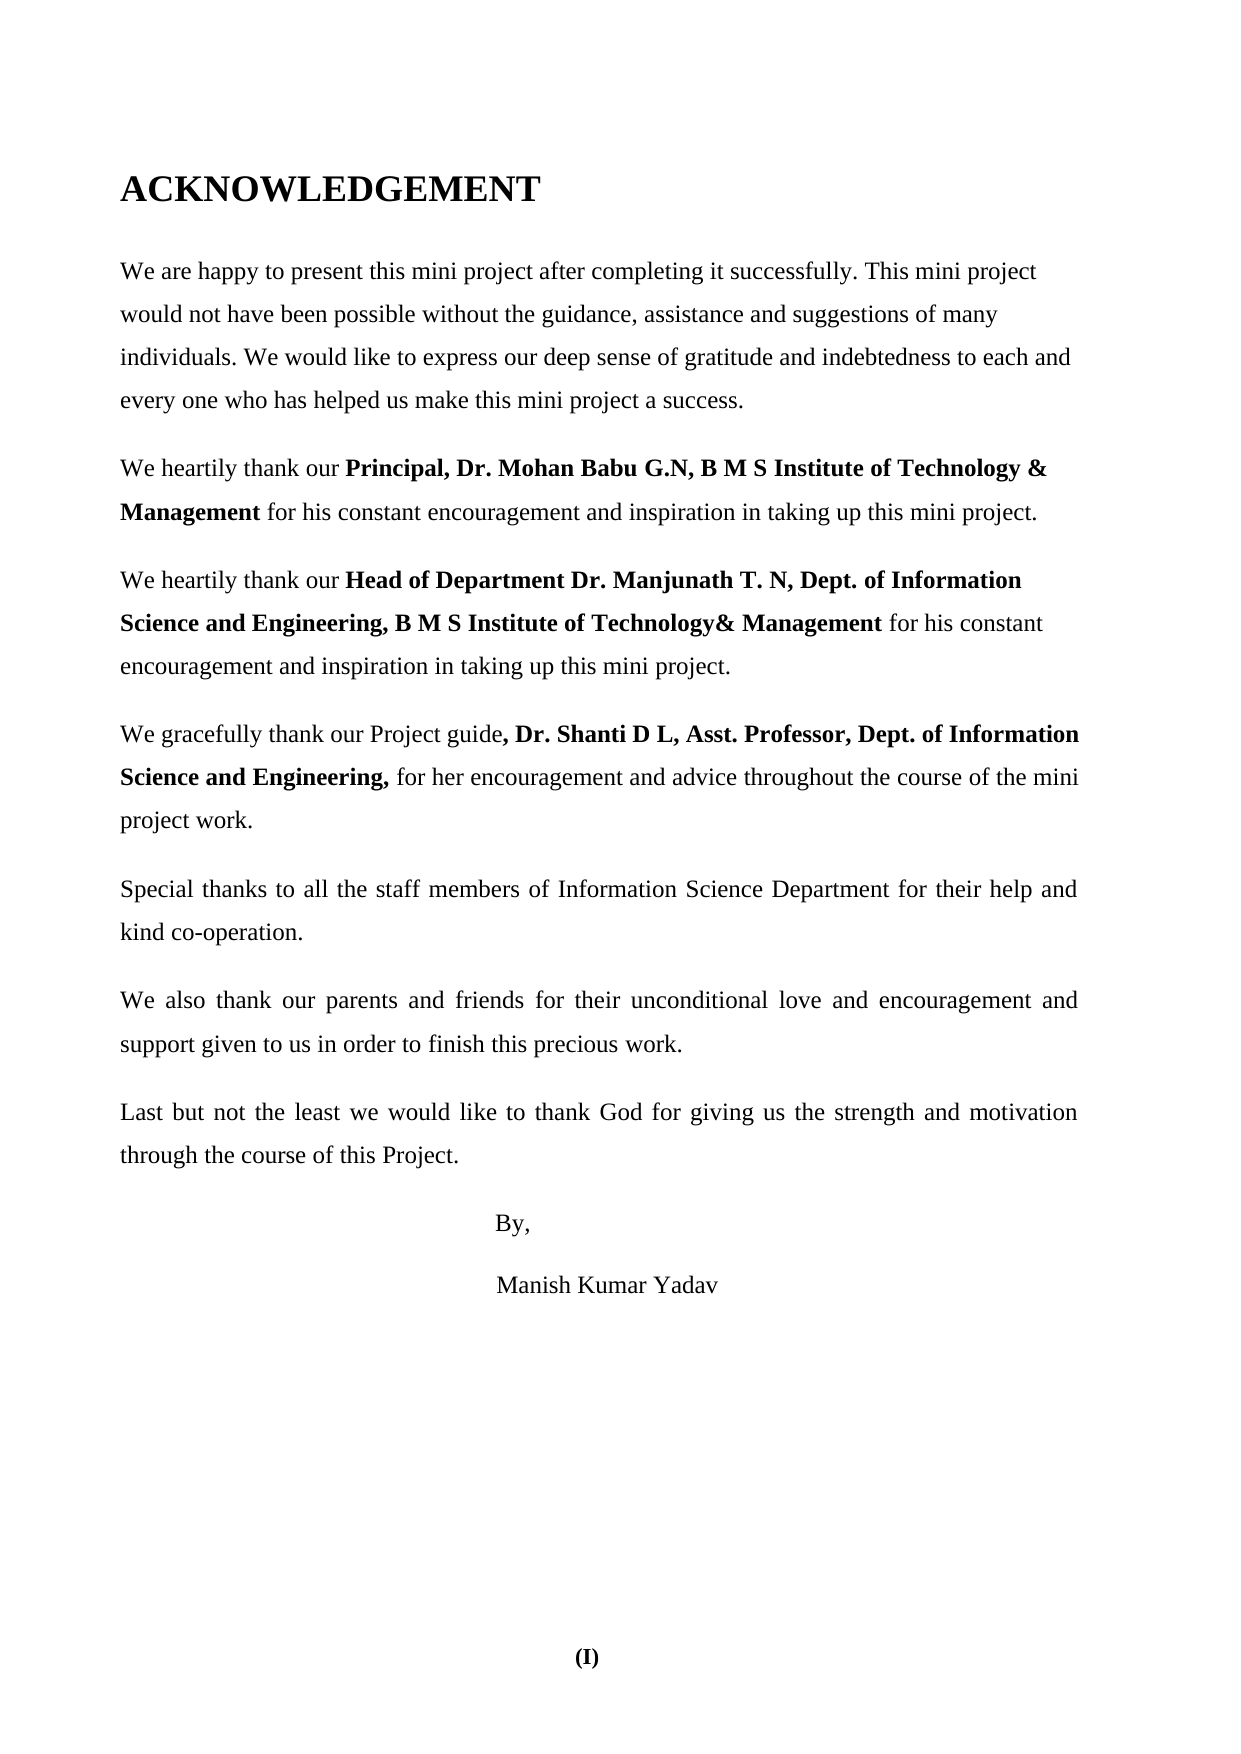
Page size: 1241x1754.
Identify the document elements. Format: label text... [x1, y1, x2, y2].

text Manish Kumar Yadav [83, 1270, 719, 1298]
text We heartily thank our Head of Department Dr. Manjunath T. N, Dept. of Information Science and Engineering, B M S Institute of Technology& Management for his constant encouragement and inspiration in taking up this mini project. [120, 565, 1044, 680]
text We gracefully thank our Project guide, Dr. Shanti D L, Asst. Professor, Dept. of Information Science and Engineering, for her encouragement and advice throughout the course of the mini project work. [120, 719, 1080, 834]
text We heartily thank our Principal, Dr. Mohan Babu G.N, B M S Institute of Technology & Management for his constant encouragement and inspiration in taking up this mini project. [120, 453, 1049, 525]
text We also thank our parents and friends for their unconditional love and encouragement and support given to us in order to finish this precious work. [120, 986, 1079, 1057]
text Last but not the least we would like to thank God for giving us the strength and motivation through the course of this Project. [120, 1097, 1079, 1168]
subtitle ACKNOWLEDGEMENT [120, 167, 1157, 210]
text We are happy to present this mini project after completing it successfully. This mini project would not have been possible without the guidance, assistance and suggestions of many individuals. We would like to express our deep sense of gratitude and indebtedness to each and every one who has helped us make this mini project a success. [120, 256, 1073, 414]
text By, [495, 1208, 1157, 1237]
text Special thanks to all the staff members of Information Science Department for their help and kind co-operation. [120, 874, 1078, 946]
